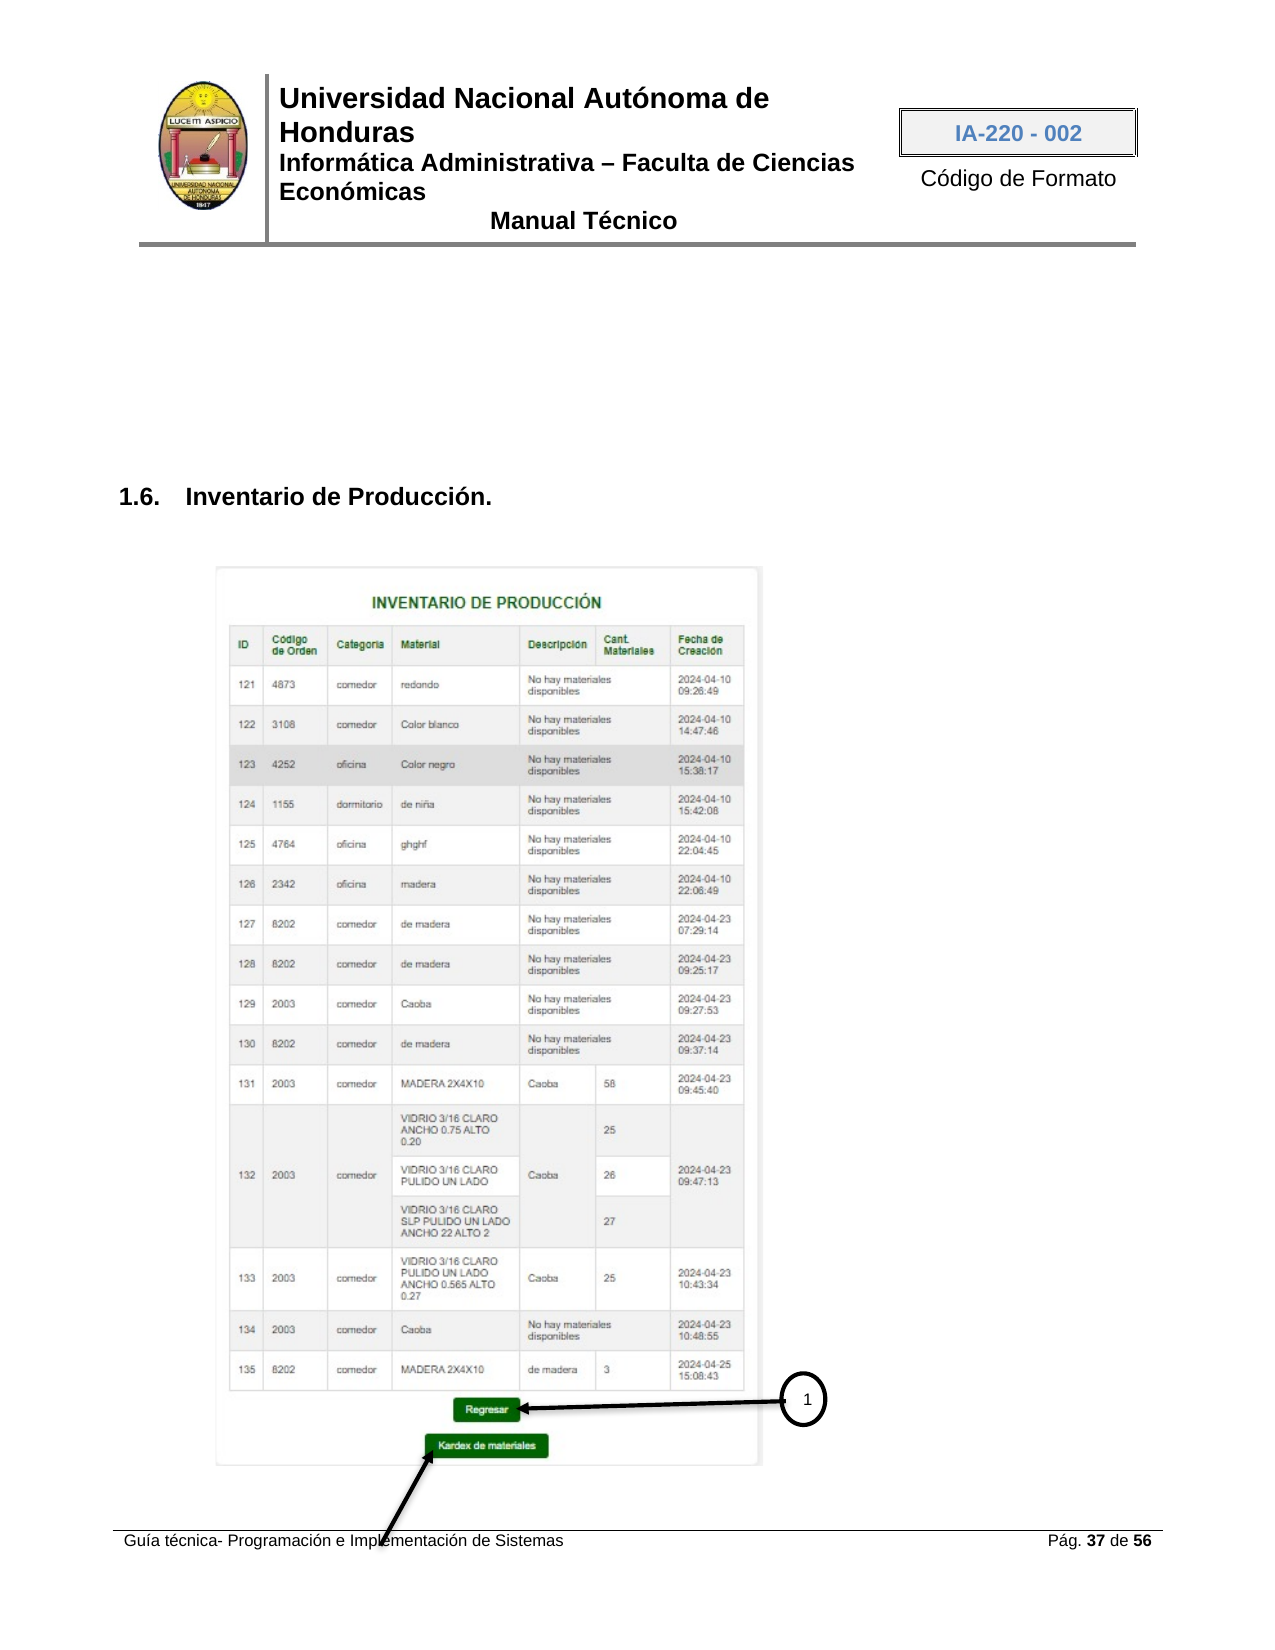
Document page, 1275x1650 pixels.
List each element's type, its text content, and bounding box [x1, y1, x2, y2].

picture [158, 81, 248, 210]
subtitle Inventario de Producción. [118, 482, 1162, 510]
picture [215, 566, 764, 1466]
